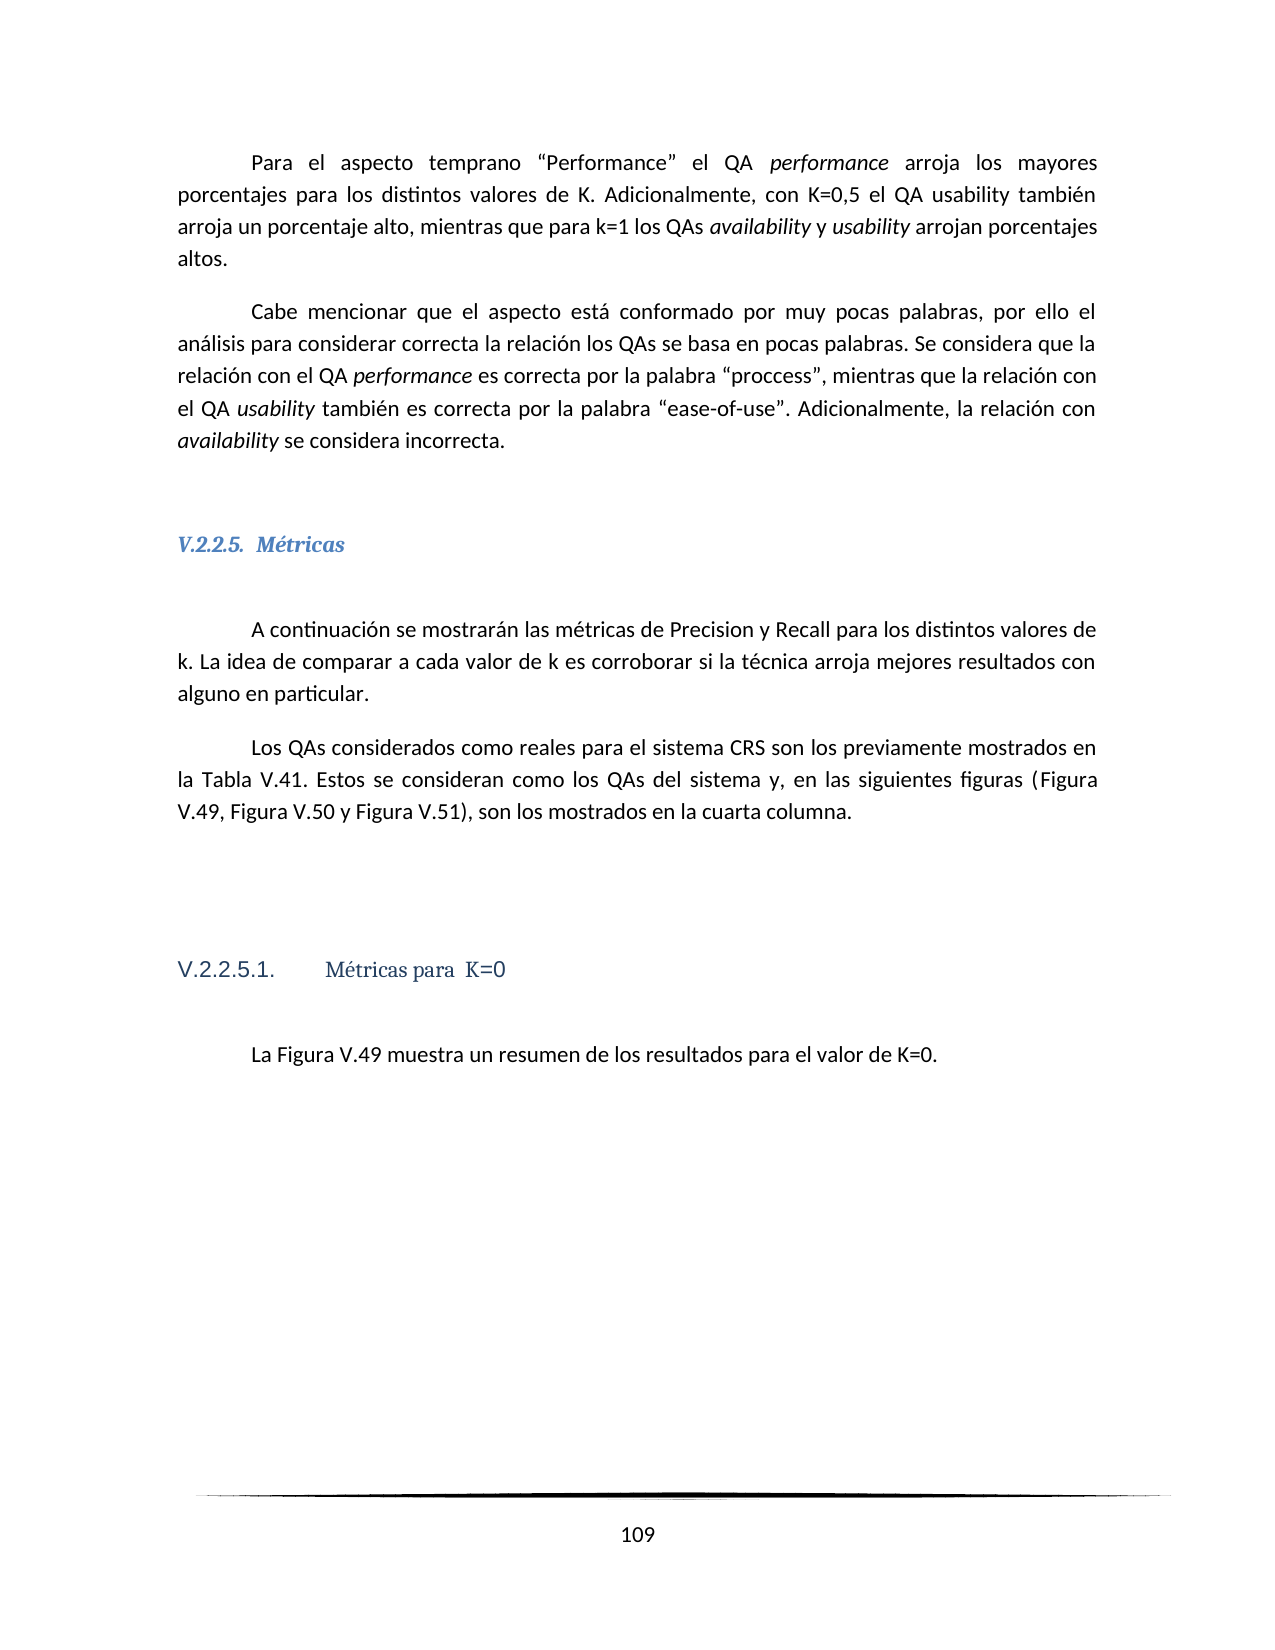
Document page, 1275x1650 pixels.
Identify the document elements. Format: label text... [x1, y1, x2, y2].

picture [195, 1492, 1172, 1500]
text Cabe mencionar que el aspecto está conformado por muy pocas palabras, por ello el análisis para considerar correcta la relación los QAs se basa en pocas palabras. Se considera que la relación con el QA performance es correcta por la palabra “proccess”, mientras que la relación con el QA usability también es correcta por la palabra “ease-of-use”. Adicionalmente, la relación con availability se considera incorrecta. [177, 297, 1098, 454]
subtitle Métricas para K=0 [177, 956, 1098, 983]
text Para el aspecto temprano “Performance” el QA performance arroja los mayores porcentajes para los distintos valores de K. Adicionalmente, con K=0,5 el QA usability también arroja un porcentaje alto, mientras que para k=1 los QAs availability y usability arrojan porcentajes altos. [177, 148, 1098, 272]
subtitle Métricas [177, 532, 1098, 558]
text A continuación se mostrarán las métricas de Precision y Recall para los distintos valores de k. La idea de comparar a cada valor de k es corroborar si la técnica arroja mejores resultados con alguno en particular. [177, 615, 1098, 708]
